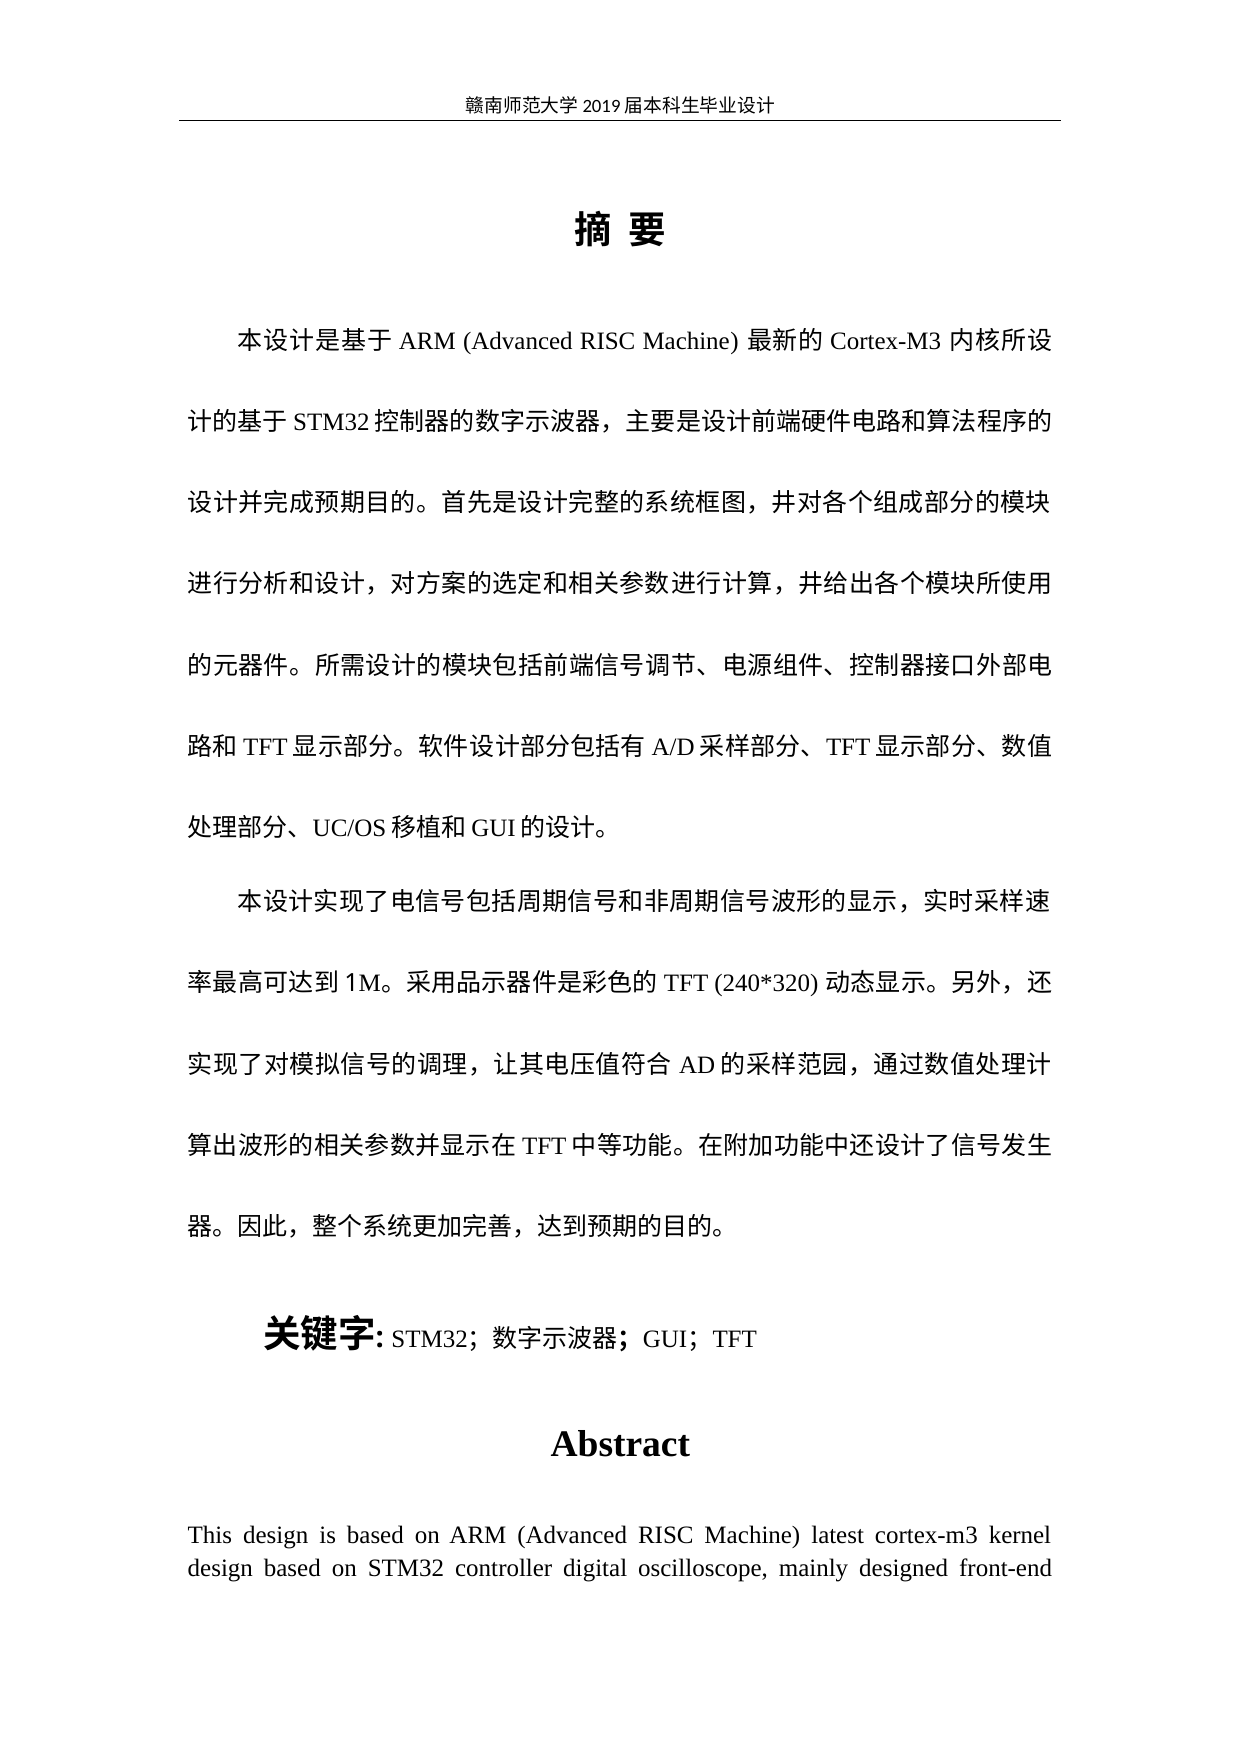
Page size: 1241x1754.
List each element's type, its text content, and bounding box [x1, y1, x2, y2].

text Abstract [187, 1410, 1053, 1475]
text 本设计实现了电信号包括周期信号和非周期信号波形的显示，实时采样速率最高可达到1M。采用品示器件是彩色的TFT (240*320) 动态显示。另外，还实现了对模拟信号的调理，让其电压值符合AD的采样范园，通过数值处理计算出波形的相关参数并显示在TFT中等功能。在附加功能中还设计了信号发生器。因此，整个系统更加完善，达到预期的目的。 [187, 867, 1053, 1257]
text 本设计是基于ARM (Advanced RISC Machine) 最新的Cortex-M3 内核所设计的基于STM32控制器的数字示波器，主要是设计前端硬件电路和算法程序的设计并完成预期目的。首先是设计完整的系统框图，井对各个组成部分的模块进行分析和设计，对方案的选定和相关参数进行计算，井给出各个模块所使用的元器件。所需设计的模块包括前端信号调节、电源组件、控制器接口外部电路和TFT显示部分。软件设计部分包括有A/D采样部分、TFT显示部分、数值处理部分、UC/OS移植和GUI的设计。 [187, 306, 1053, 858]
text 摘 要 [187, 194, 1053, 259]
text 关键字: STM32；数字示波器；GUI；TFT [187, 1299, 1053, 1364]
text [187, 1518, 1053, 1583]
